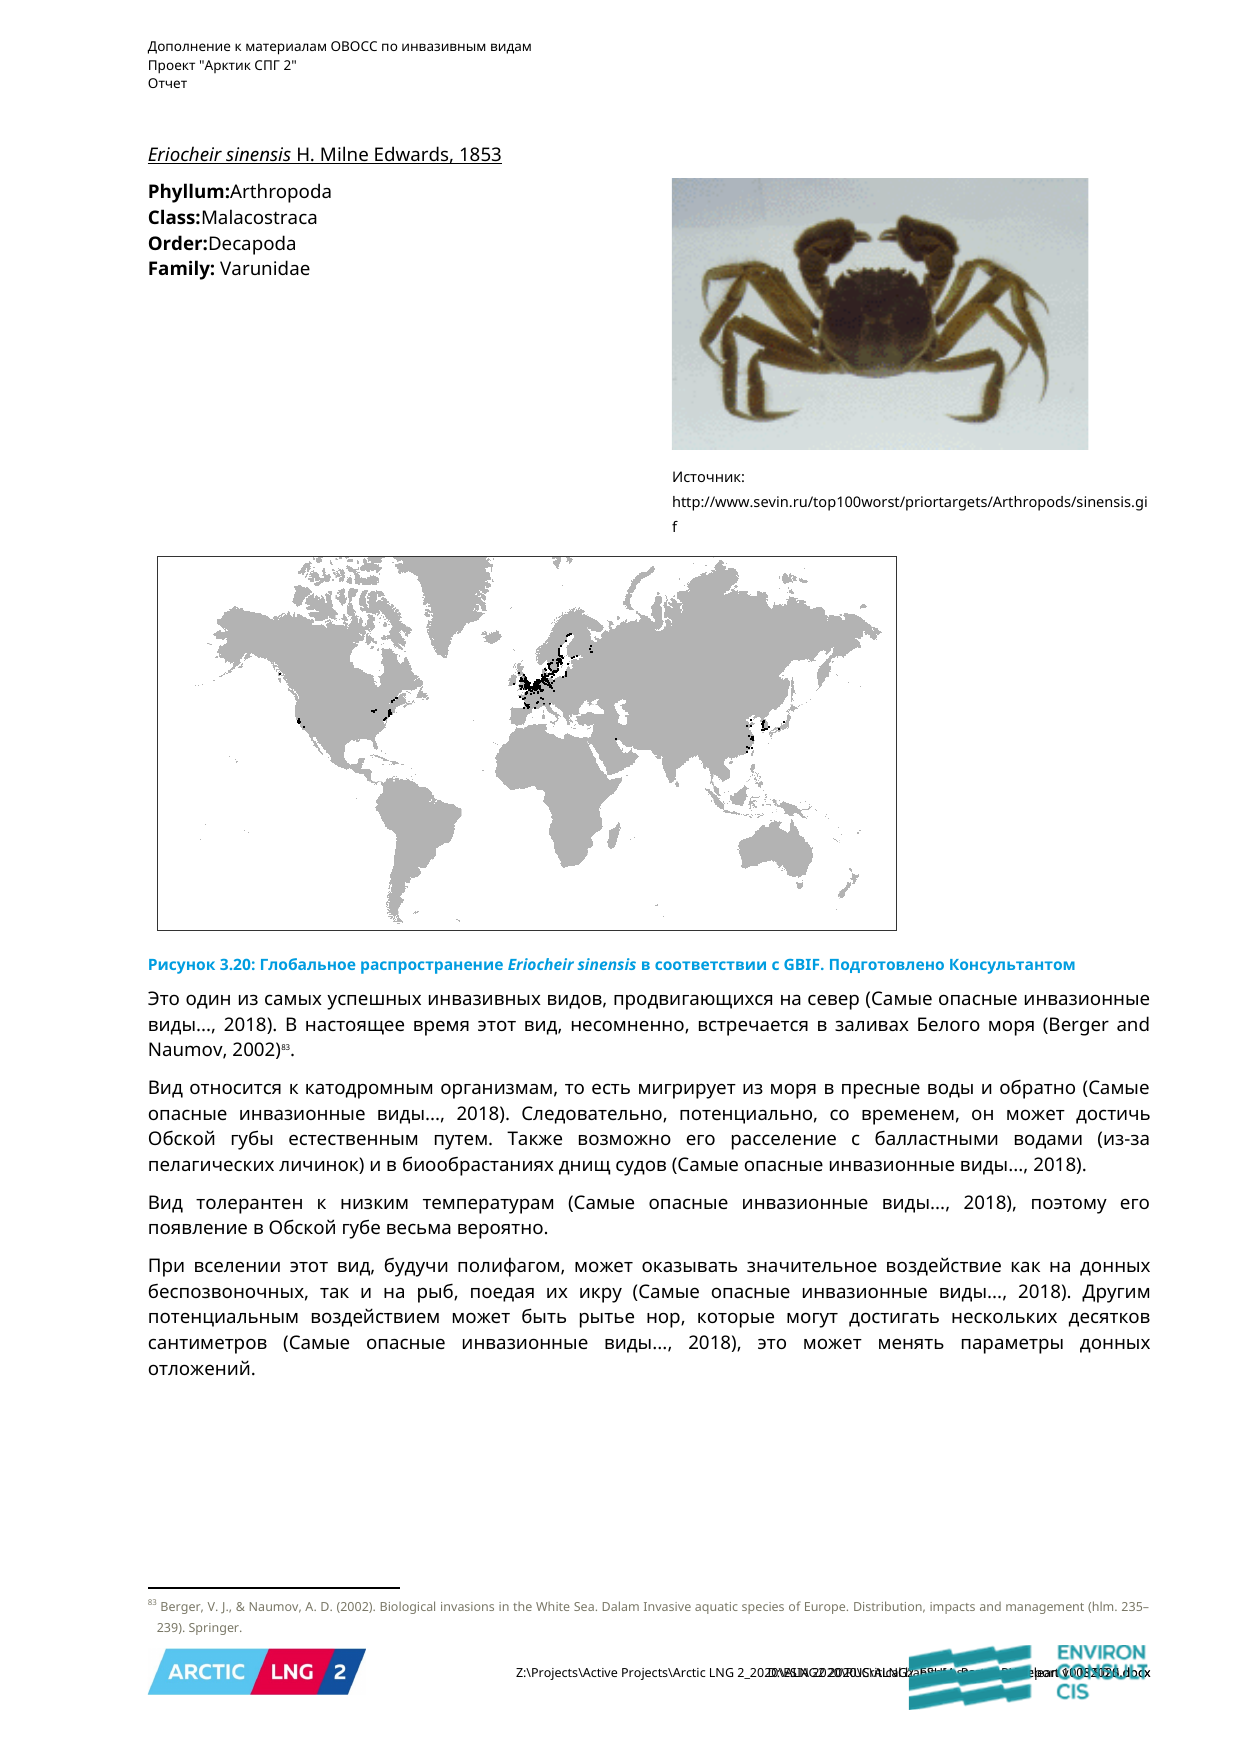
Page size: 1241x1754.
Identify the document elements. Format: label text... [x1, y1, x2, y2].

text Это один из самых успешных инвазивных видов, продвигающихся на север (Самые опасные инвазионные виды..., 2018). В настоящее время этот вид, несомненно, встречается в заливах Белого моря (Berger and Naumov, 2002). [148, 986, 1152, 1062]
picture [908, 1645, 1148, 1710]
picture [147, 1648, 366, 1695]
text Источник: http://www.sevin.ru/top100worst/priortargets/Arthropods/sinensis.gif [672, 462, 1152, 537]
text Вид относится к катодромным организмам, то есть мигрирует из моря в пресные воды и обратно (Самые опасные инвазионные виды..., 2018). Следовательно, потенциально, со временем, он может достичь Обской губы естественным путем. Также возможно его расселение с балластными водами (из-за пелагических личинок) и в биообрастаниях днищ судов (Самые опасные инвазионные виды..., 2018). [148, 1074, 1152, 1177]
subtitle Eriocheir sinensis H. Milne Edwards, 1853 [148, 141, 1152, 166]
text Phyllum:Arthropoda Class:Malacostraca Order:Decapoda Family: Varunidae [148, 179, 627, 281]
picture [147, 549, 903, 937]
text При вселении этот вид, будучи полифагом, может оказывать значительное воздействие как на донных беспозвоночных, так и на рыб, поедая их икру (Самые опасные инвазионные виды..., 2018). Другим потенциальным воздействием может быть рытье нор, которые могут достигать нескольких десятков сантиметров (Самые опасные инвазионные виды..., 2018), это может менять параметры донных отложений. [148, 1253, 1152, 1380]
text Вид толерантен к низким температурам (Самые опасные инвазионные виды..., 2018), поэтому его появление в Обской губе весьма вероятно. [148, 1189, 1152, 1240]
